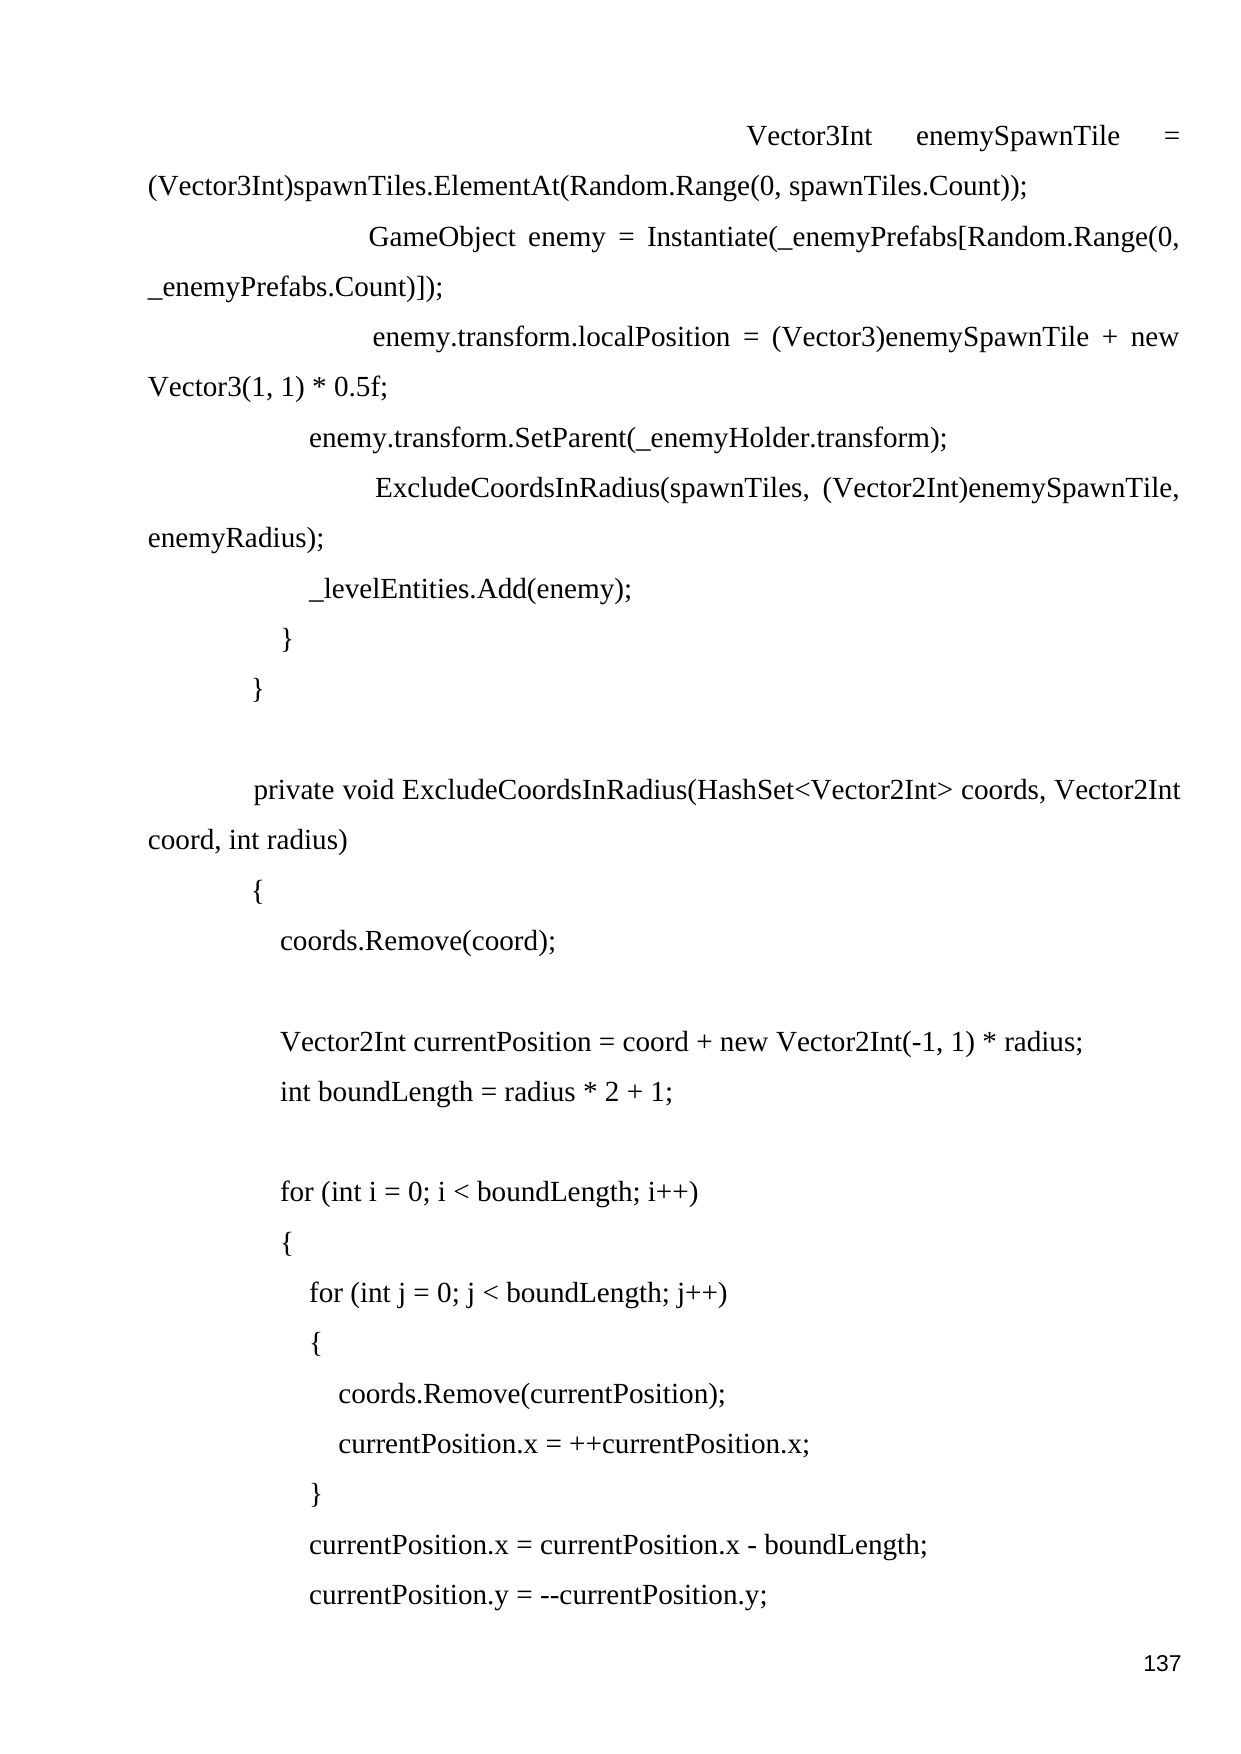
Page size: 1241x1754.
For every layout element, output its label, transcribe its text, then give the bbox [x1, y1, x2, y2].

text for (int i = 0; i < boundLength; i++) [148, 1174, 1181, 1208]
text private void ExcludeCoordsInRadius(HashSet<Vector2Int> coords, Vector2Int coord, int radius) [148, 772, 1181, 856]
text for (int j = 0; j < boundLength; j++) [148, 1275, 1181, 1309]
text Vector3Int enemySpawnTile = (Vector3Int)spawnTiles.ElementAt(Random.Range(0, spawnTiles.Count)); [148, 118, 1181, 202]
text ExcludeCoordsInRadius(spawnTiles, (Vector2Int)enemySpawnTile, enemyRadius); [148, 470, 1181, 554]
text } [148, 1476, 1181, 1510]
text currentPosition.x = currentPosition.x - boundLength; [148, 1527, 1181, 1560]
text enemy.transform.localPosition = (Vector3)enemySpawnTile + new Vector3(1, 1) * 0.5f; [148, 319, 1181, 403]
text } [148, 621, 1181, 655]
text } [148, 671, 1181, 705]
text enemy.transform.SetParent(_enemyHolder.transform); [148, 420, 1181, 453]
text Vector2Int currentPosition = coord + new Vector2Int(-1, 1) * radius; [148, 1024, 1181, 1057]
text coords.Remove(currentPosition); [148, 1376, 1181, 1409]
text currentPosition.x = ++currentPosition.x; [148, 1426, 1181, 1460]
text GameObject enemy = Instantiate(_enemyPrefabs[Random.Range(0, _enemyPrefabs.Count)]); [148, 219, 1181, 302]
text { [148, 1225, 1181, 1258]
text int boundLength = radius * 2 + 1; [148, 1074, 1181, 1107]
text { [148, 873, 1181, 906]
text currentPosition.y = --currentPosition.y; [148, 1577, 1181, 1611]
text coords.Remove(coord); [148, 923, 1181, 957]
text _levelEntities.Add(enemy); [148, 571, 1181, 604]
text { [148, 1326, 1181, 1359]
